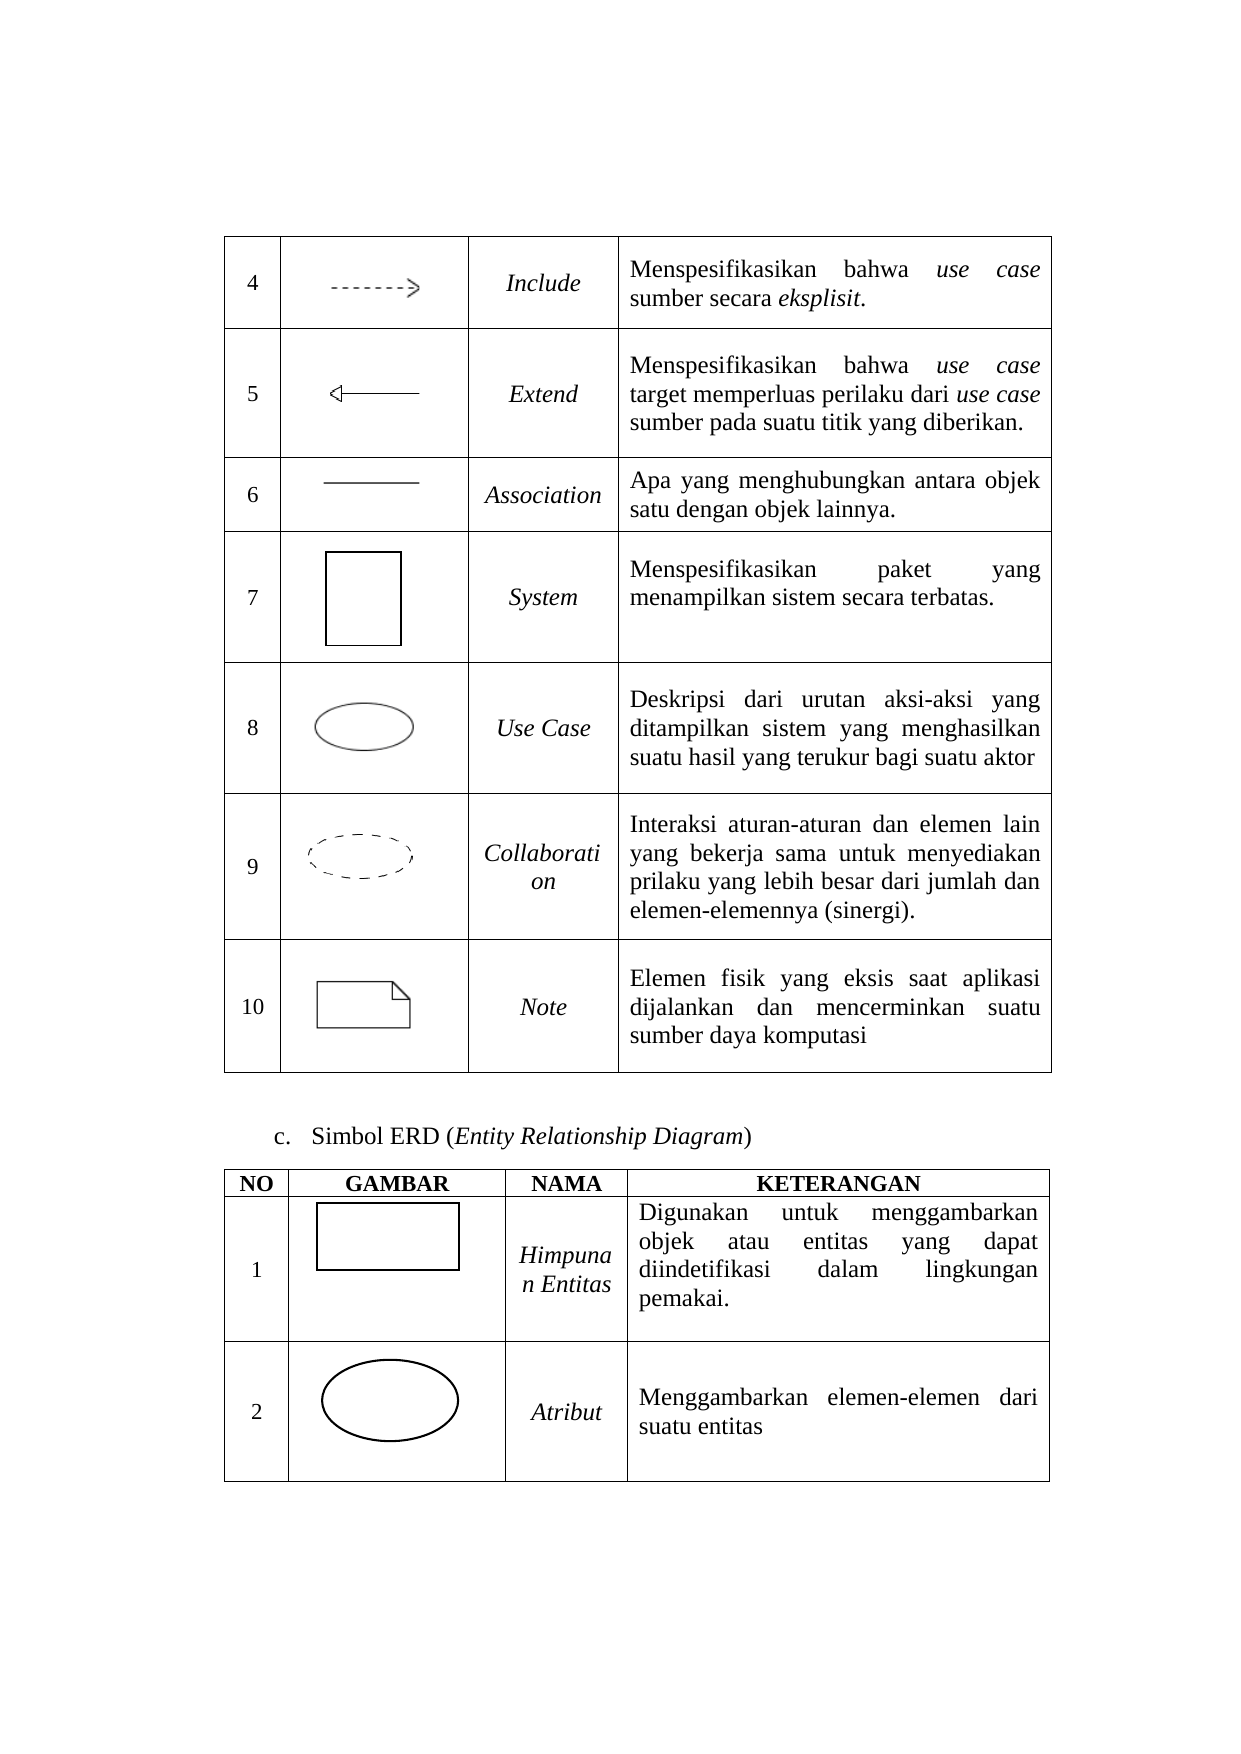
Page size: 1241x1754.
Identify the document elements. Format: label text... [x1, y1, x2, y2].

table_cell Menspesifikasikan paket yang menampilkan sistem secara terbatas. [619, 532, 1051, 662]
table_cell [281, 458, 468, 531]
picture [304, 829, 420, 883]
table_header KETERANGAN [628, 1170, 1049, 1196]
table_cell Himpunan Entitas [506, 1197, 627, 1341]
table_cell Deskripsi dari urutan aksi-aksi yang ditampilkan sistem yang menghasilkan suatu hasil yang terukur bagi suatu aktor [619, 663, 1051, 792]
picture [323, 462, 420, 506]
table_cell 4 [225, 237, 280, 328]
table_cell Collaboration [469, 794, 618, 939]
table_cell [281, 940, 468, 1072]
table_cell 9 [225, 794, 280, 939]
table_cell Menspesifikasikan bahwa use case target memperluas perilaku dari use case sumber pada suatu titik yang diberikan. [619, 329, 1051, 457]
table_cell 5 [225, 329, 280, 457]
table_cell Association [469, 458, 618, 531]
table_cell [281, 532, 468, 662]
table_cell 10 [225, 940, 280, 1072]
list Simbol ERD (Entity Relationship Diagram) [274, 1121, 1063, 1150]
table_cell 2 [225, 1342, 288, 1481]
table_cell 8 [225, 663, 280, 792]
table_cell System [469, 532, 618, 662]
table_cell Digunakan untuk menggambarkan objek atau entitas yang dapat diindetifikasi dalam lingkungan pemakai. [628, 1197, 1049, 1341]
table_cell 1 [225, 1197, 288, 1341]
table_cell Apa yang menghubungkan antara objek satu dengan objek lainnya. [619, 458, 1051, 531]
picture [305, 698, 420, 757]
table_header NO [225, 1170, 288, 1196]
table_cell [289, 1342, 505, 1481]
table_cell [281, 794, 468, 939]
table_cell Extend [469, 329, 618, 457]
table_cell 6 [225, 458, 280, 531]
table_cell Use Case [469, 663, 618, 792]
table_cell [289, 1197, 505, 1341]
table_cell Menspesifikasikan bahwa use case sumber secara eksplisit. [619, 237, 1051, 328]
table_cell Elemen fisik yang eksis saat aplikasi dijalankan dan mencerminkan suatu sumber daya komputasi [619, 940, 1051, 1072]
table_cell Interaksi aturan-aturan dan elemen lain yang bekerja sama untuk menyediakan prilaku yang lebih besar dari jumlah dan elemen-elemennya (sinergi). [619, 794, 1051, 939]
table_cell Atribut [506, 1342, 627, 1481]
table_header NAMA [506, 1170, 627, 1196]
table_cell [281, 237, 468, 328]
picture [305, 974, 420, 1038]
table_cell [281, 663, 468, 792]
table_cell [281, 329, 468, 457]
table_cell Include [469, 237, 618, 328]
table_header GAMBAR [289, 1170, 505, 1196]
table_cell Note [469, 940, 618, 1072]
picture [330, 268, 420, 313]
table_cell 7 [225, 532, 280, 662]
table_cell Menggambarkan elemen-elemen dari suatu entitas [628, 1342, 1049, 1481]
picture [330, 371, 420, 421]
